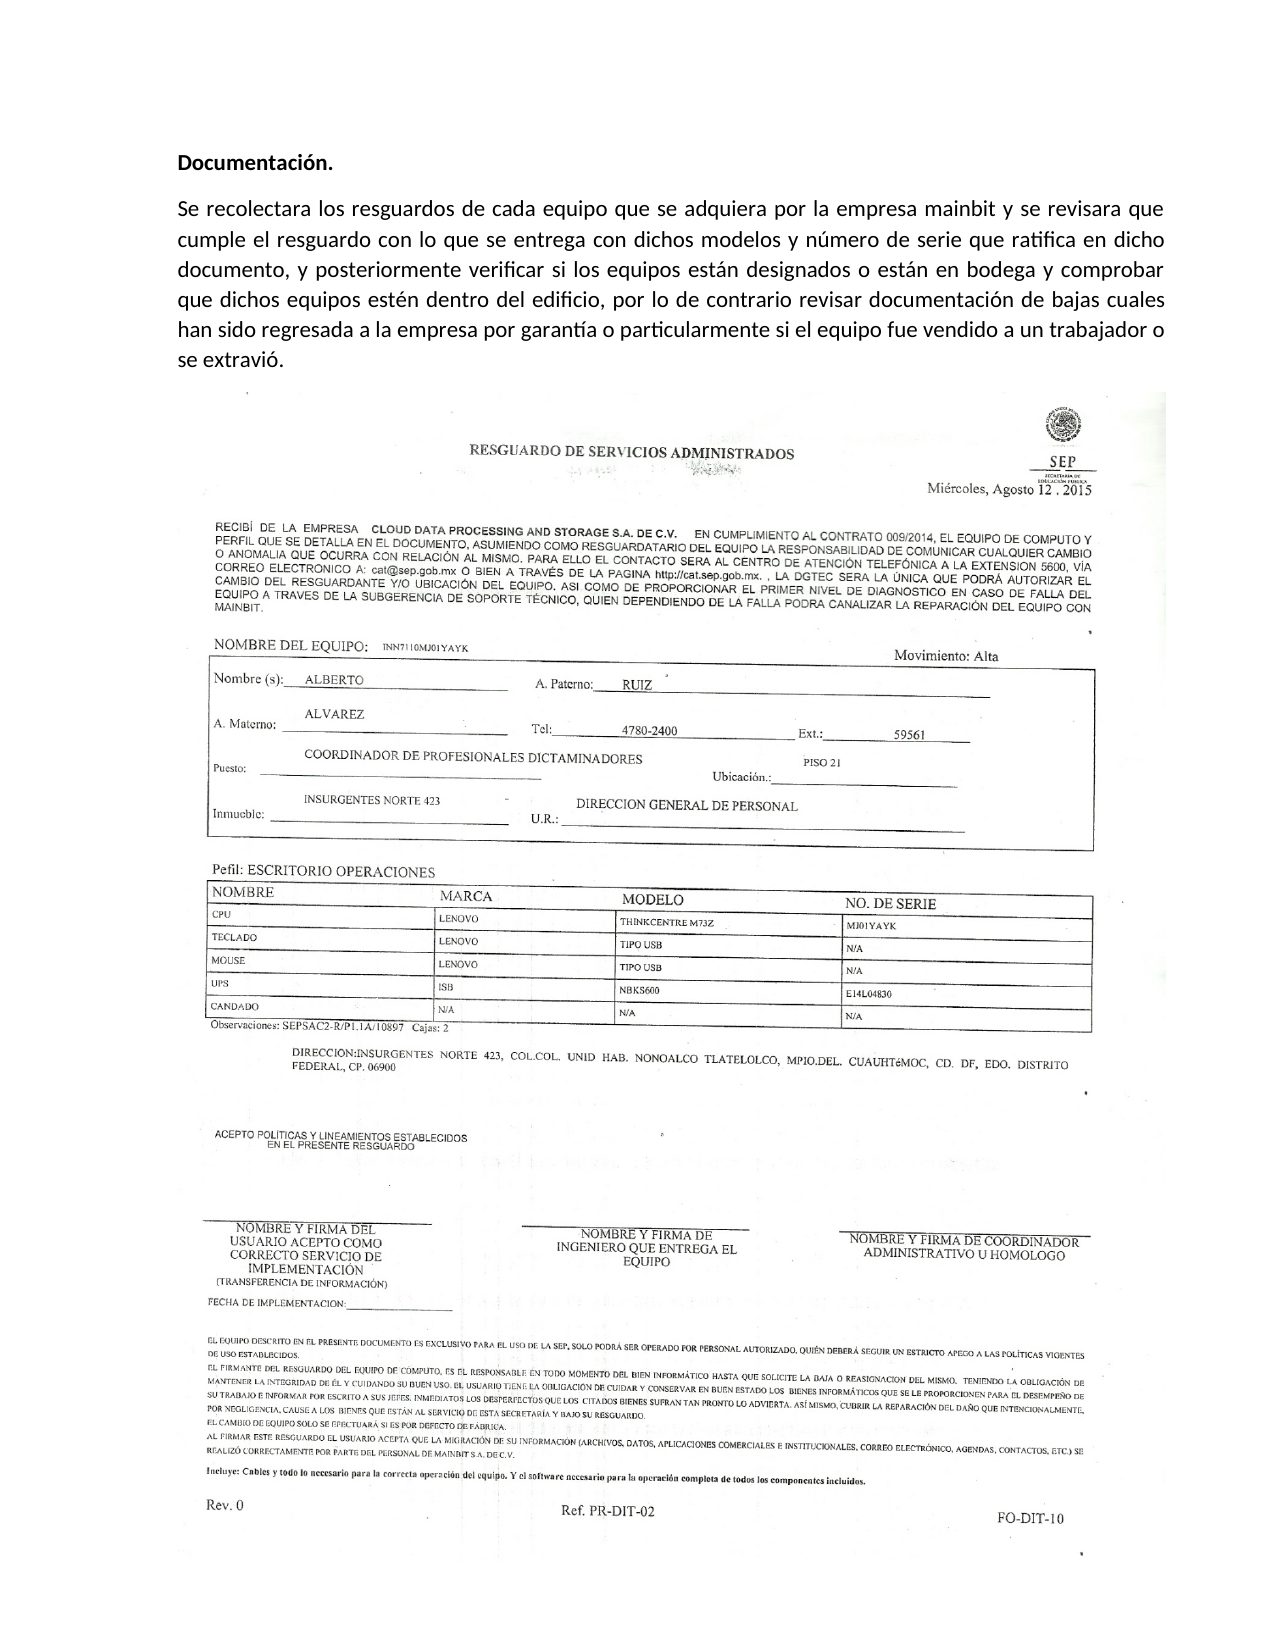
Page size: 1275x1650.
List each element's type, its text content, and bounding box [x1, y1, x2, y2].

picture [177, 392, 1166, 1562]
text Se recolectara los resguardos de cada equipo que se adquiera por la empresa mainbit y se revisara que cumple el resguardo con lo que se entrega con dichos modelos y número de serie que ratifica en dicho documento, y posteriormente verificar si los equipos están designados o están en bodega y comprobar que dichos equipos estén dentro del edificio, por lo de contrario revisar documentación de bajas cuales han sido regresada a la empresa por garantía o particularmente si el equipo fue vendido a un trabajador o se extravió. [177, 194, 1167, 373]
text Documentación. [177, 148, 1167, 176]
